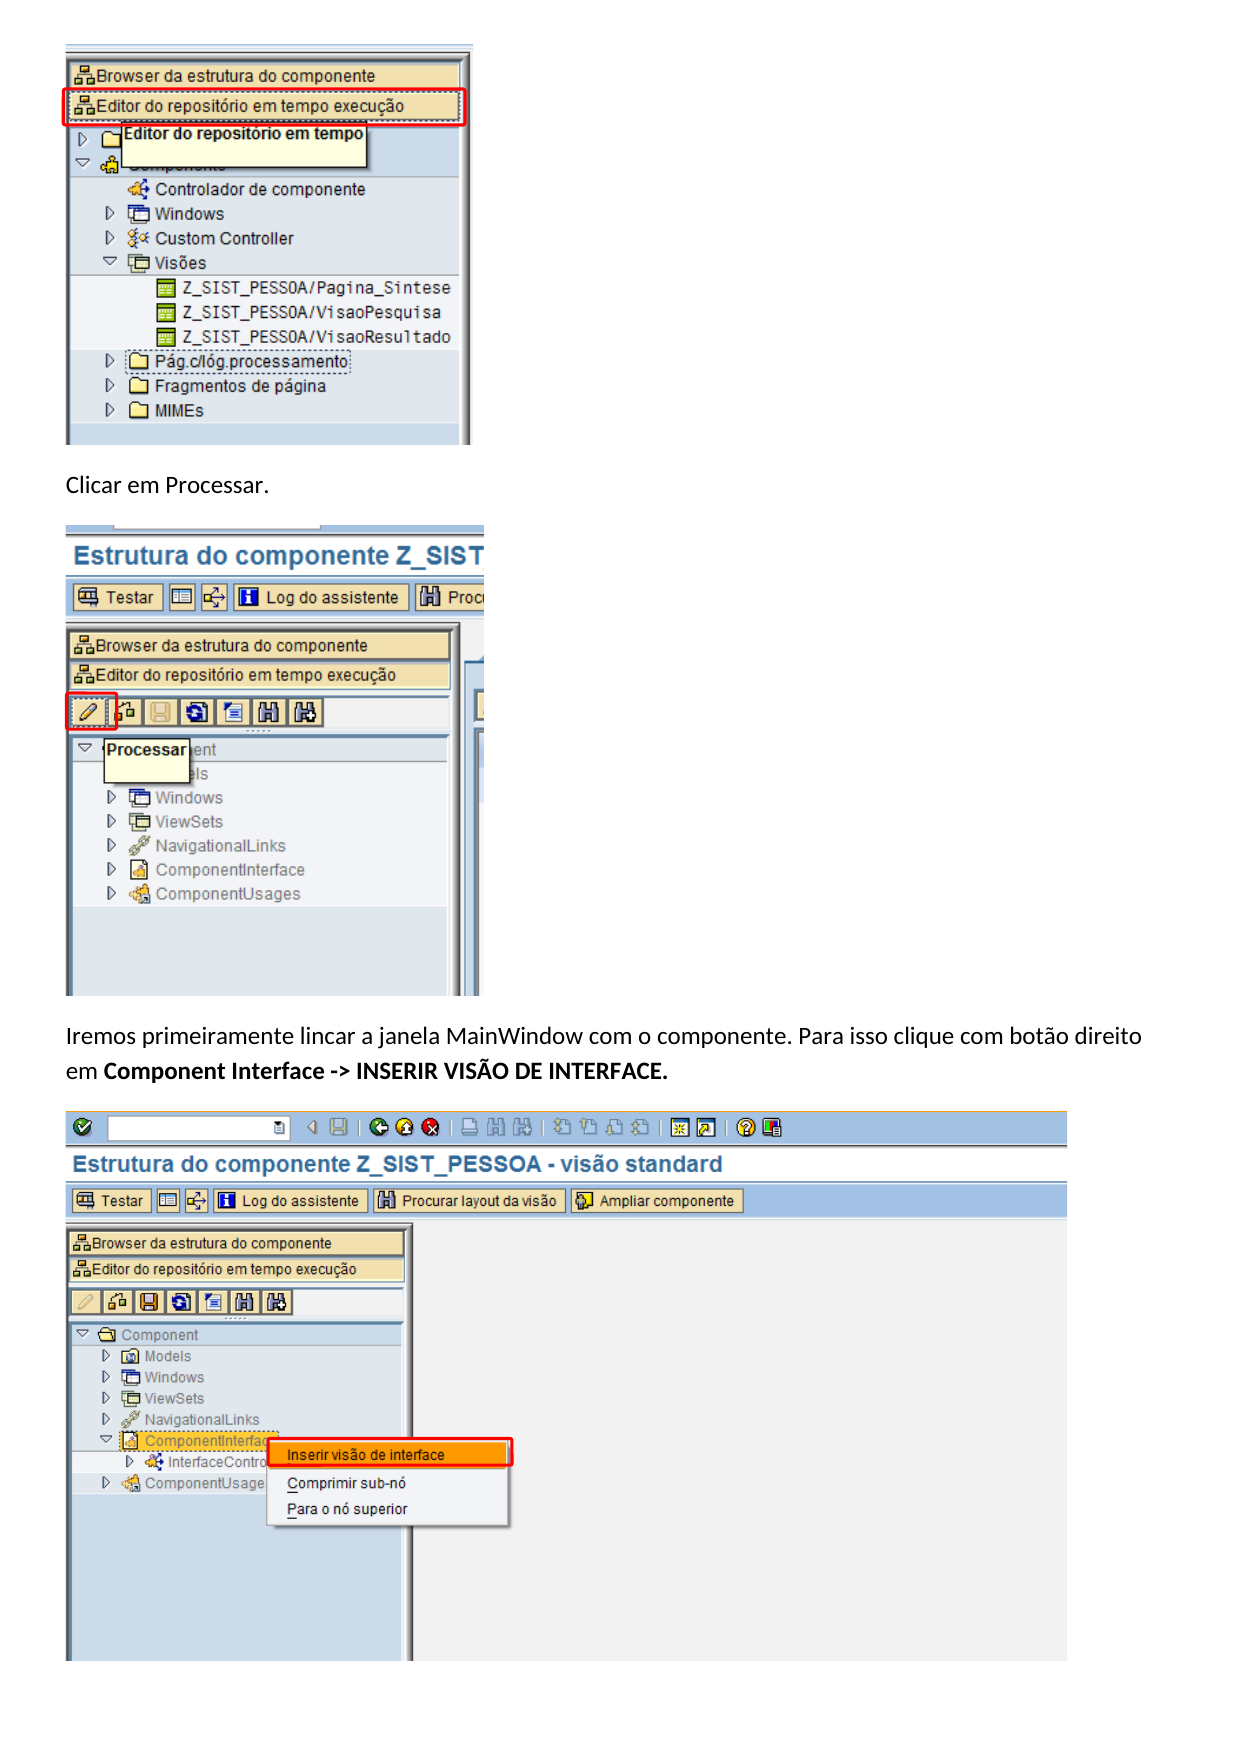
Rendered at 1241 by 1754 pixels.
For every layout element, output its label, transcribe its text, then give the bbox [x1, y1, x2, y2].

picture [65, 1111, 1068, 1661]
text Clicar em Processar. [66, 469, 1153, 500]
text Iremos primeiramente lincar a janela MainWindow com o componente. Para isso clique com botão direito em Component Interface -> INSERIR VISÃO DE INTERFACE. [66, 1021, 1153, 1086]
picture [65, 44, 474, 445]
picture [65, 91, 463, 123]
picture [65, 525, 484, 996]
picture [69, 695, 115, 727]
